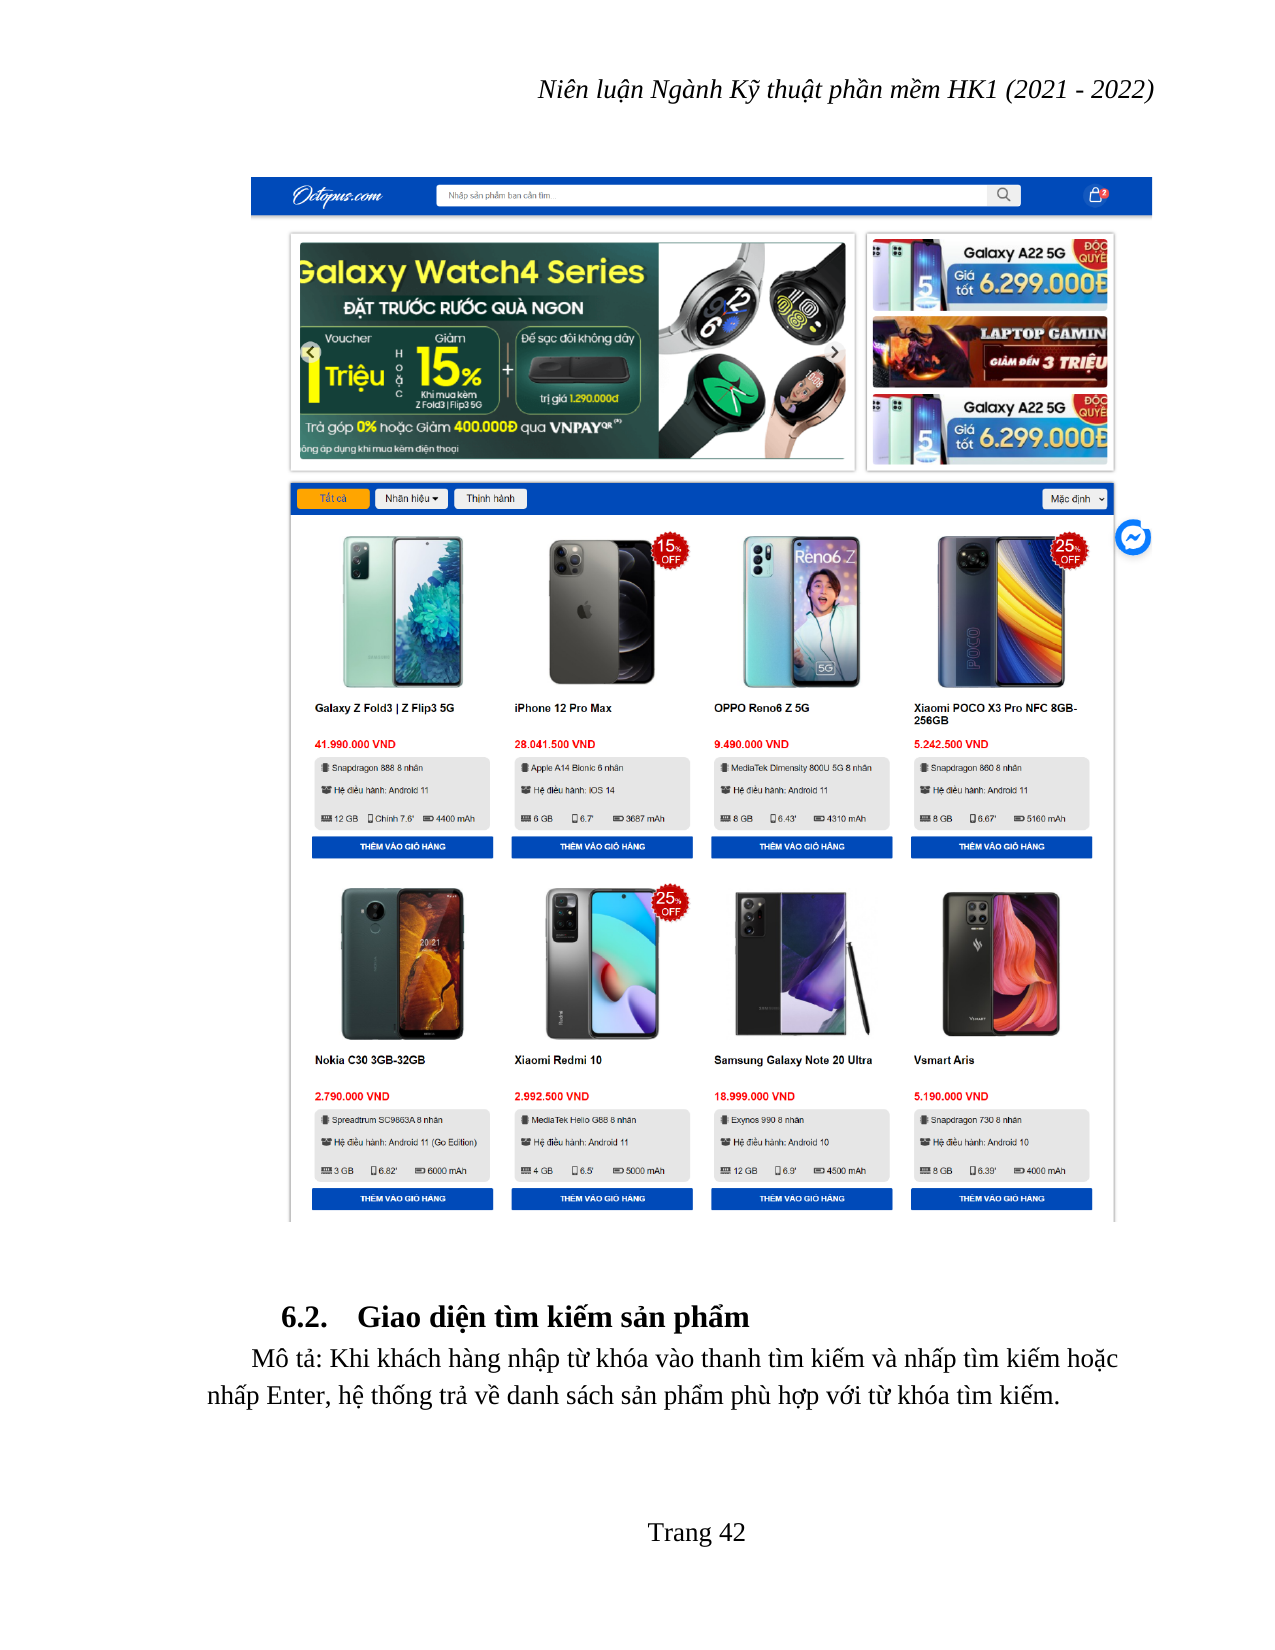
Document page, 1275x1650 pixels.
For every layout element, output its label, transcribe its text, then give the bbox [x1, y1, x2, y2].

text Mô tả: Khi khách hàng nhập từ khóa vào thanh tìm kiếm và nhấp tìm kiếm hoặc nhấp Enter, hệ thống trả về danh sách sản phẩm phù hợp với từ khóa tìm kiếm. [207, 1342, 1157, 1410]
subtitle Giao diện tìm kiếm sản phẩm [251, 1299, 1157, 1335]
picture [251, 177, 1153, 1222]
